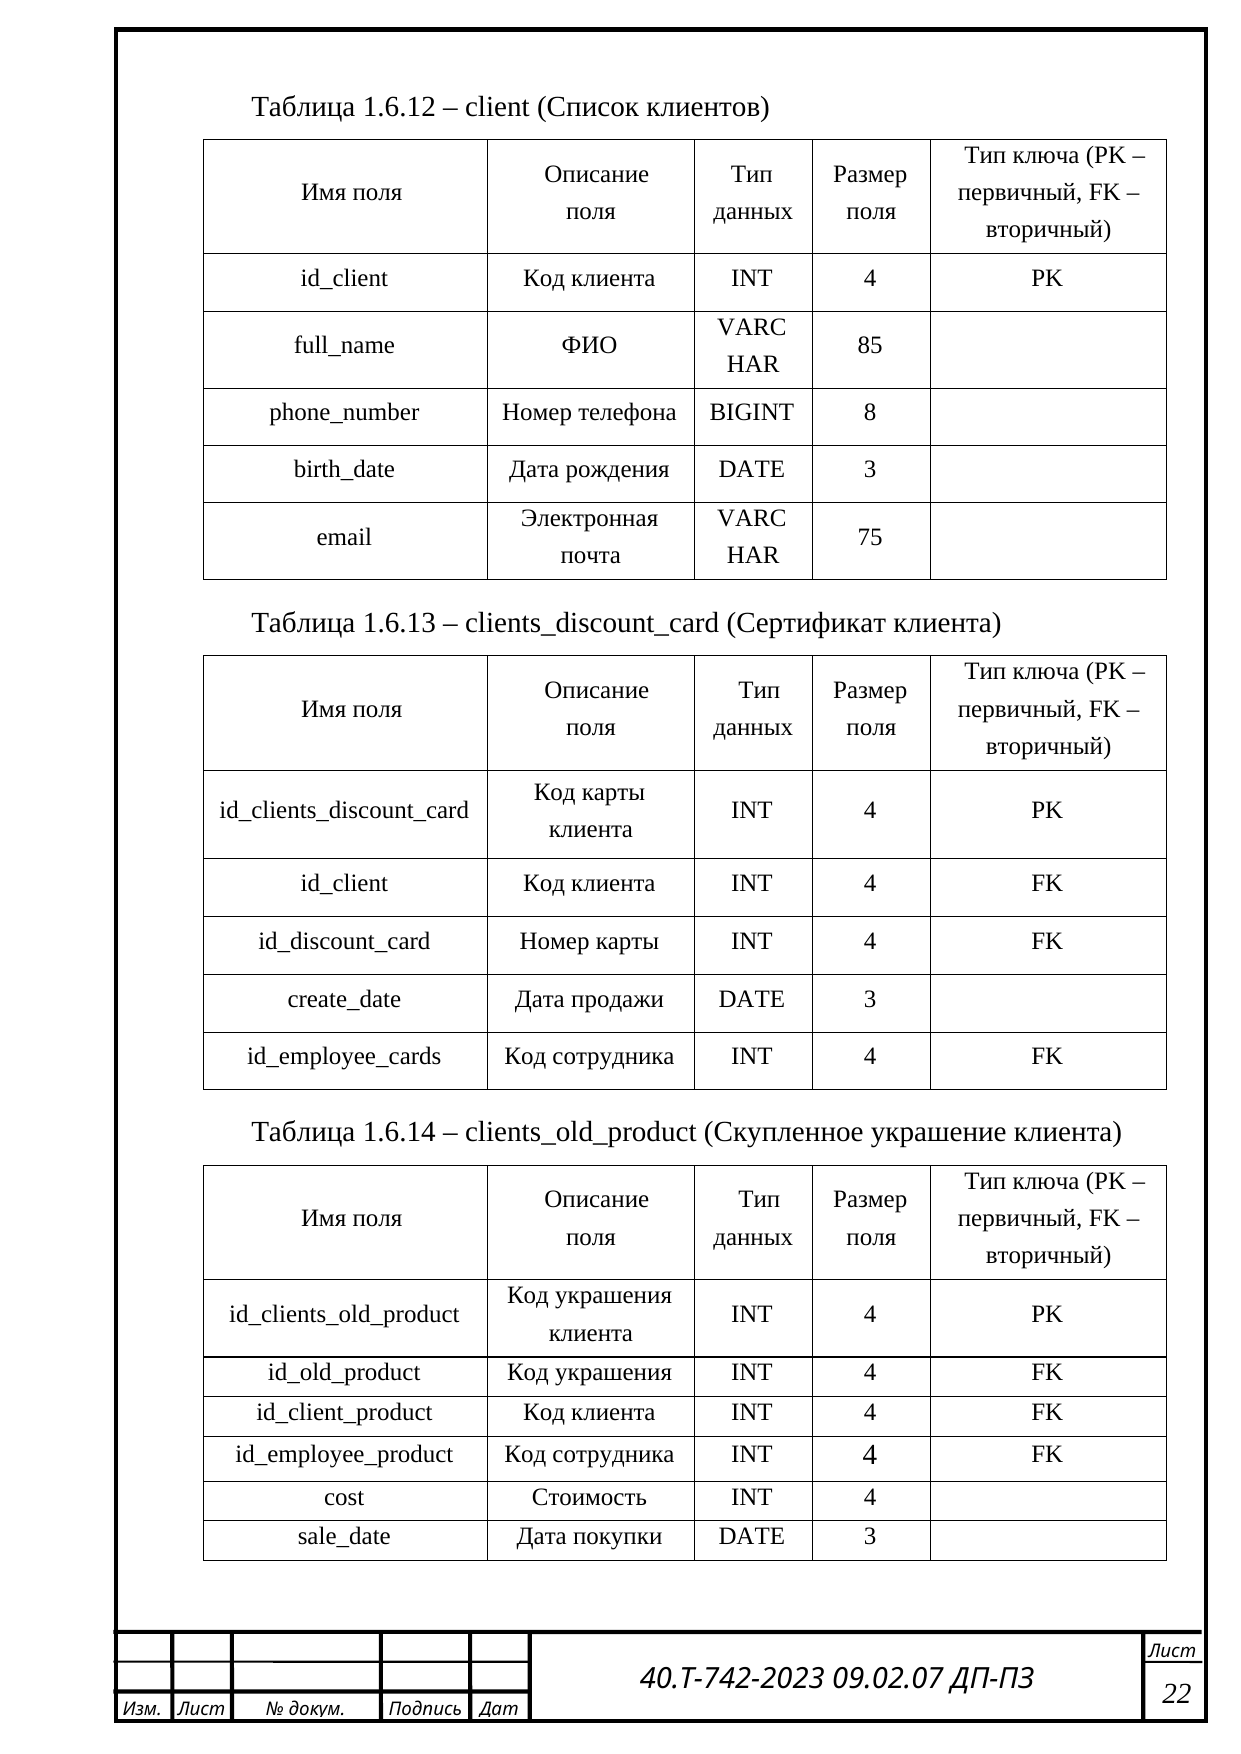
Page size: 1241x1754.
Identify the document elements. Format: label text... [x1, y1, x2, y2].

table_cell 75 [813, 503, 930, 579]
table_cell Код украшения [488, 1358, 694, 1396]
table_cell 8 [813, 389, 930, 444]
table_header Тип данных [695, 1166, 812, 1279]
table_cell FK [931, 917, 1166, 974]
table_cell 4 [813, 254, 930, 311]
table_cell [931, 446, 1166, 502]
table_cell INT [695, 771, 812, 858]
table_header Имя поля [204, 1166, 487, 1279]
table_cell phone_number [204, 389, 487, 444]
table_cell 4 [813, 1482, 930, 1520]
table_header Имя поля [204, 140, 487, 253]
table_cell INT [695, 1437, 812, 1481]
table_header Описание поля [488, 1166, 694, 1279]
table_cell email [204, 503, 487, 579]
table_cell INT [695, 859, 812, 916]
table_cell INT [695, 1397, 812, 1436]
table_cell INT [695, 1033, 812, 1088]
table_cell INT [695, 917, 812, 974]
table_cell id_clients_discount_card [204, 771, 487, 858]
table_cell create_date [204, 975, 487, 1032]
table_cell [931, 389, 1166, 444]
table_cell DATE [695, 1521, 812, 1560]
table_cell [931, 312, 1166, 388]
table_cell [931, 975, 1166, 1032]
table_cell Стоимость [488, 1482, 694, 1520]
table_header Тип данных [695, 140, 812, 253]
table_cell Номер телефона [488, 389, 694, 444]
table_cell id_old_product [204, 1358, 487, 1396]
table_cell PK [931, 254, 1166, 311]
text Таблица 1.6.14 – clients_old_product (Скупленное украшение клиента) [192, 1114, 1181, 1148]
table_cell id_employee_product [204, 1437, 487, 1481]
table_cell 4 [813, 1358, 930, 1396]
table_cell INT [695, 254, 812, 311]
table_header Тип ключа (PK – первичный, FK – вторичный) [931, 140, 1166, 253]
table_header Имя поля [204, 656, 487, 770]
table_cell FK [931, 1358, 1166, 1396]
text Таблица 1.6.12 – client (Список клиентов) [192, 89, 1181, 122]
table_cell FK [931, 1033, 1166, 1088]
table_cell 4 [813, 771, 930, 858]
table_cell PK [931, 771, 1166, 858]
table_cell full_name [204, 312, 487, 388]
text Таблица 1.6.13 – clients_discount_card (Сертификат клиента) [192, 605, 1181, 639]
table_cell id_clients_old_product [204, 1280, 487, 1356]
table_cell Дата рождения [488, 446, 694, 502]
table_cell 4 [813, 1280, 930, 1356]
table_cell INT [695, 1358, 812, 1396]
table_cell Дата продажи [488, 975, 694, 1032]
table_cell PK [931, 1280, 1166, 1356]
table_cell Код клиента [488, 1397, 694, 1436]
table_cell Номер карты [488, 917, 694, 974]
table_cell id_client [204, 254, 487, 311]
table_cell 3 [813, 975, 930, 1032]
table_cell id_employee_cards [204, 1033, 487, 1088]
table_cell INT [695, 1482, 812, 1520]
table_cell sale_date [204, 1521, 487, 1560]
table_cell Код клиента [488, 254, 694, 311]
table_cell INT [695, 1280, 812, 1356]
table_cell Код сотрудника [488, 1437, 694, 1481]
table_cell 85 [813, 312, 930, 388]
table_cell 4 [813, 1033, 930, 1088]
table_cell Код клиента [488, 859, 694, 916]
table_cell id_client_product [204, 1397, 487, 1436]
table_cell VARCHAR [695, 312, 812, 388]
table_header Размер поля [813, 656, 930, 770]
table_cell 3 [813, 446, 930, 502]
table_cell VARCHAR [695, 503, 812, 579]
table_cell [931, 1521, 1166, 1560]
table_cell Код украшения клиента [488, 1280, 694, 1356]
table_header Тип данных [695, 656, 812, 770]
table_cell 3 [813, 1521, 930, 1560]
table_cell DATE [695, 446, 812, 502]
table_cell 4 [813, 1397, 930, 1436]
table_header Описание поля [488, 140, 694, 253]
table_cell [931, 1482, 1166, 1520]
table_cell BIGINT [695, 389, 812, 444]
table_header Тип ключа (PK – первичный, FK – вторичный) [931, 656, 1166, 770]
table_cell DATE [695, 975, 812, 1032]
table_cell FK [931, 859, 1166, 916]
table_cell Дата покупки [488, 1521, 694, 1560]
table_cell FK [931, 1437, 1166, 1481]
table_cell [931, 503, 1166, 579]
table_cell cost [204, 1482, 487, 1520]
table_header Размер поля [813, 1166, 930, 1279]
table_header Тип ключа (PK – первичный, FK – вторичный) [931, 1166, 1166, 1279]
table_header Описание поля [488, 656, 694, 770]
table_cell id_discount_card [204, 917, 487, 974]
table_cell ФИО [488, 312, 694, 388]
table_cell id_client [204, 859, 487, 916]
table_cell Код карты клиента [488, 771, 694, 858]
table_cell 4 [813, 859, 930, 916]
table_cell 4 [813, 1437, 930, 1481]
table_cell 4 [813, 917, 930, 974]
table_cell Электронная почта [488, 503, 694, 579]
table_cell birth_date [204, 446, 487, 502]
table_cell Код сотрудника [488, 1033, 694, 1088]
table_cell FK [931, 1397, 1166, 1436]
table_header Размер поля [813, 140, 930, 253]
